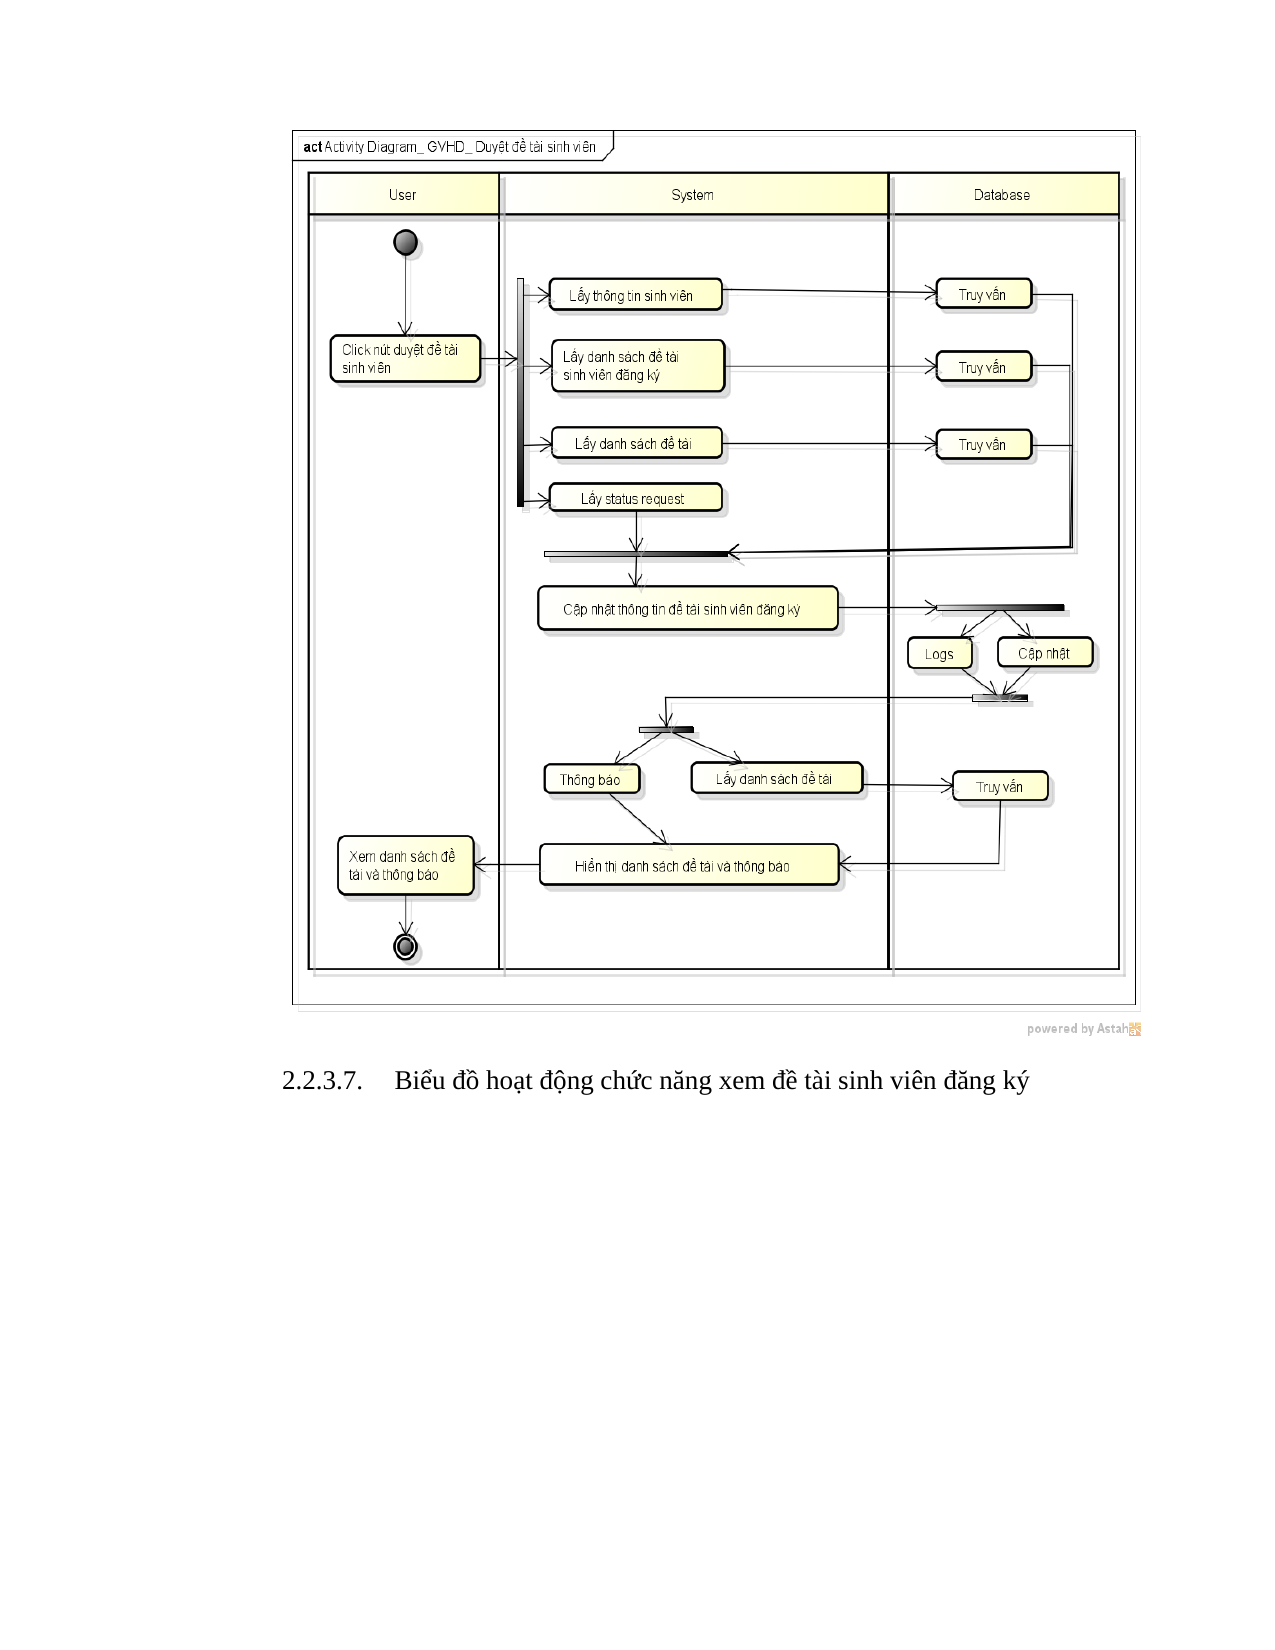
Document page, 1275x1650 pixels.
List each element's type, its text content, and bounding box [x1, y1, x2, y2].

picture [281, 118, 1145, 1040]
list Biểu đồ hoạt động chức năng xem đề tài sinh viên đăng ký [282, 1064, 1157, 1096]
